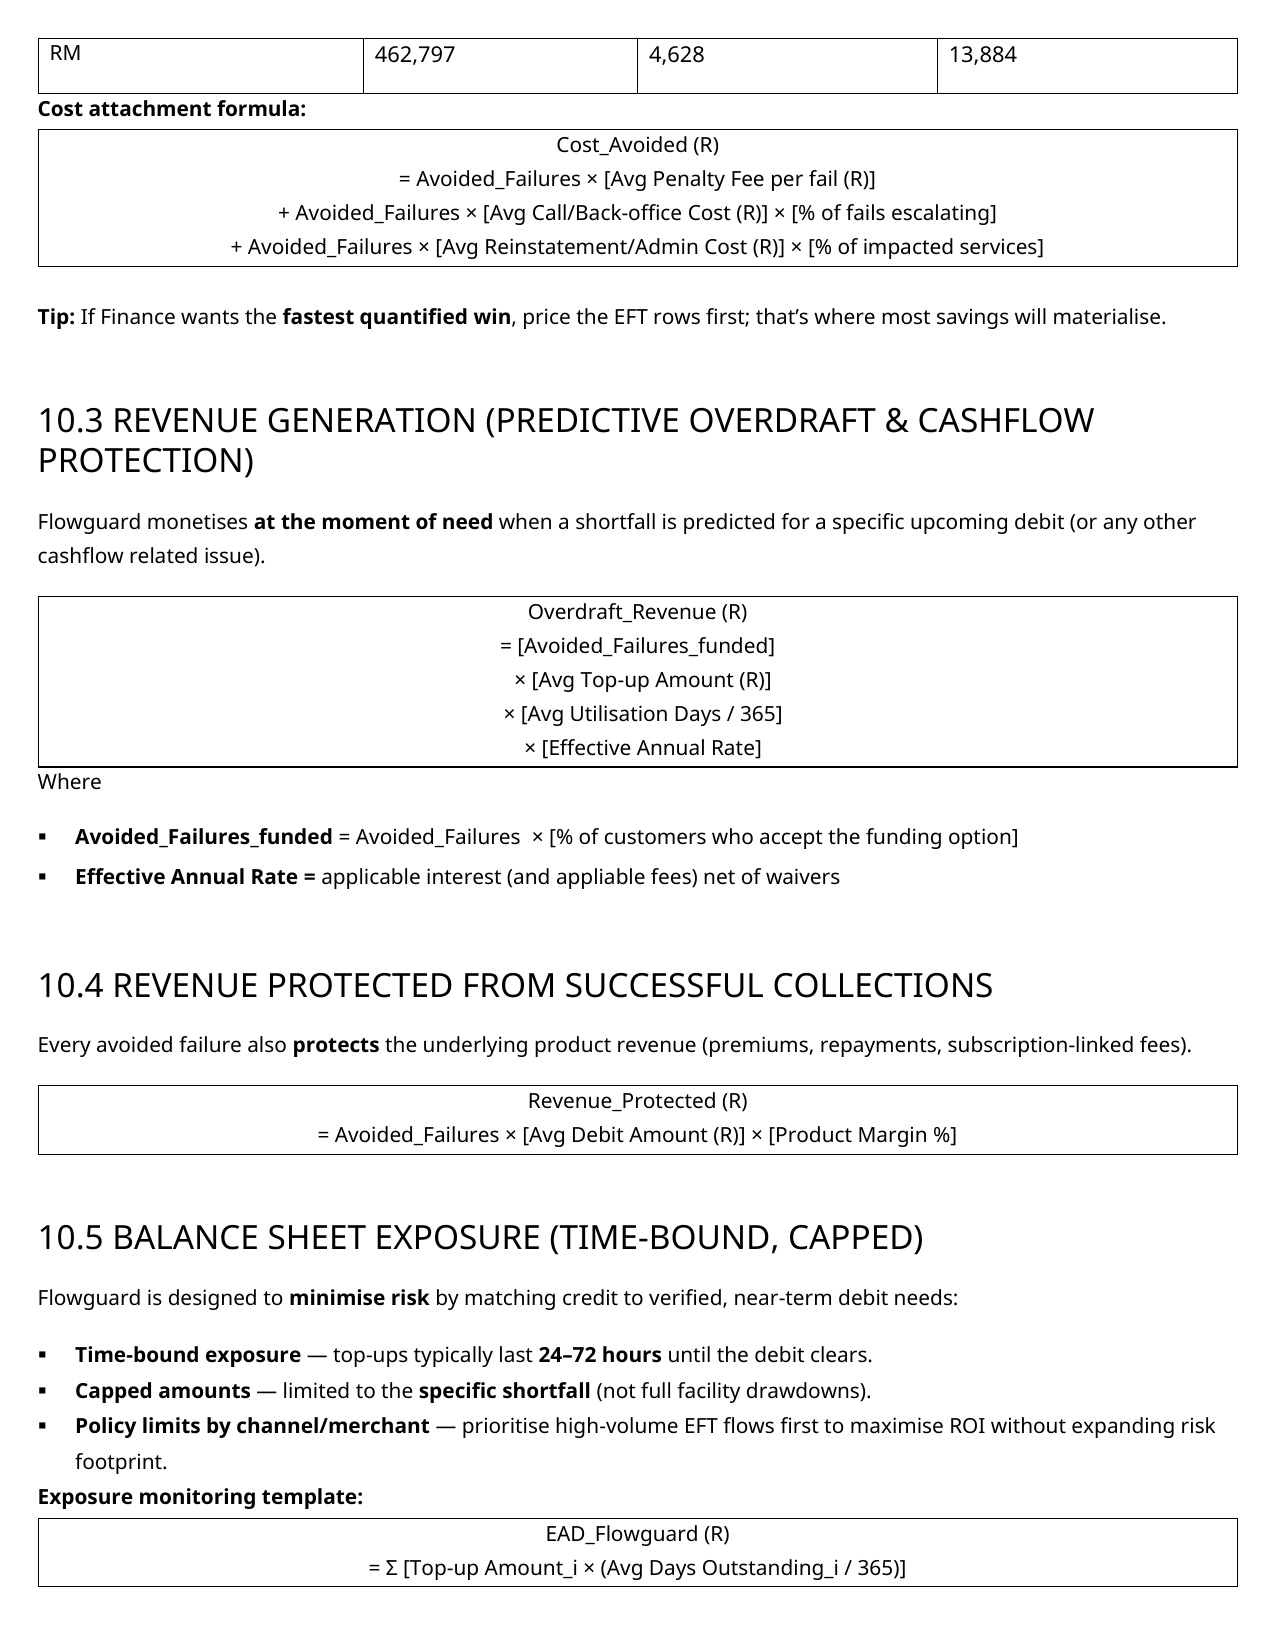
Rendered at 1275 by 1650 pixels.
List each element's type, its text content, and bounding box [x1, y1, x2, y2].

table_header Cost_Avoided (R) = Avoided_Failures × [Avg Penalty Fee per fail (R)] + Avoided_Failures × [Avg Call/Back-office Cost (R)] × [% of fails escalating] + Avoided_Failures × [Avg Reinstatement/Admin Cost (R)] × [% of impacted services] [39, 130, 1237, 266]
text Where [37, 767, 1237, 796]
list Effective Annual Rate = applicable interest (and appliable fees) net of waivers [37, 862, 1237, 891]
list Capped amounts — limited to the specific shortfall (not full facility drawdowns). [37, 1376, 1237, 1404]
list Policy limits by channel/merchant — prioritise high‑volume EFT flows first to maximise ROI without expanding risk footprint. [37, 1411, 1237, 1475]
subtitle 10.4 Revenue protected from successful collections [37, 964, 1237, 1005]
list Time‑bound exposure — top‑ups typically last 24–72 hours until the debit clears. [37, 1340, 1237, 1369]
table_header Overdraft_Revenue (R) = [Avoided_Failures_funded] × [Avg Top-up Amount (R)] × [Avg Utilisation Days / 365] × [Effective Annual Rate] [39, 597, 1237, 766]
table_cell 462,797 [364, 39, 637, 93]
subtitle 10.3 REVENUE GENERATION (PREDICTIVE OVERDRAFT & Cashflow PROTECTION) [37, 400, 1237, 482]
text Exposure monitoring template: [37, 1482, 1237, 1511]
table_header EAD_Flowguard (R) = Σ [Top-up Amount_i × (Avg Days Outstanding_i / 365)] [39, 1519, 1237, 1586]
text Every avoided failure also protects the underlying product revenue (premiums, repayments, subscription-linked fees). [37, 1030, 1237, 1059]
list Avoided_Failures_funded = Avoided_Failures × [% of customers who accept the funding option] [37, 822, 1237, 851]
table_cell 13,884 [938, 39, 1237, 93]
text Cost attachment formula: [37, 94, 1237, 122]
text Tip: If Finance wants the fastest quantified win, price the EFT rows first; that’s where most savings will materialise. [37, 302, 1237, 331]
text Flowguard monetises at the moment of need when a shortfall is predicted for a specific upcoming debit (or any other cashflow related issue). [37, 507, 1237, 569]
table_cell 4,628 [638, 39, 937, 93]
subtitle 10.5 BALANCE SHEET EXPOSURE (TIME-Bound, capped) [37, 1217, 1237, 1258]
table_header Revenue_Protected (R) = Avoided_Failures × [Avg Debit Amount (R)] × [Product Margin %] [39, 1086, 1237, 1153]
table_cell RM [39, 39, 363, 93]
text Flowguard is designed to minimise risk by matching credit to verified, near‑term debit needs: [37, 1283, 1237, 1311]
